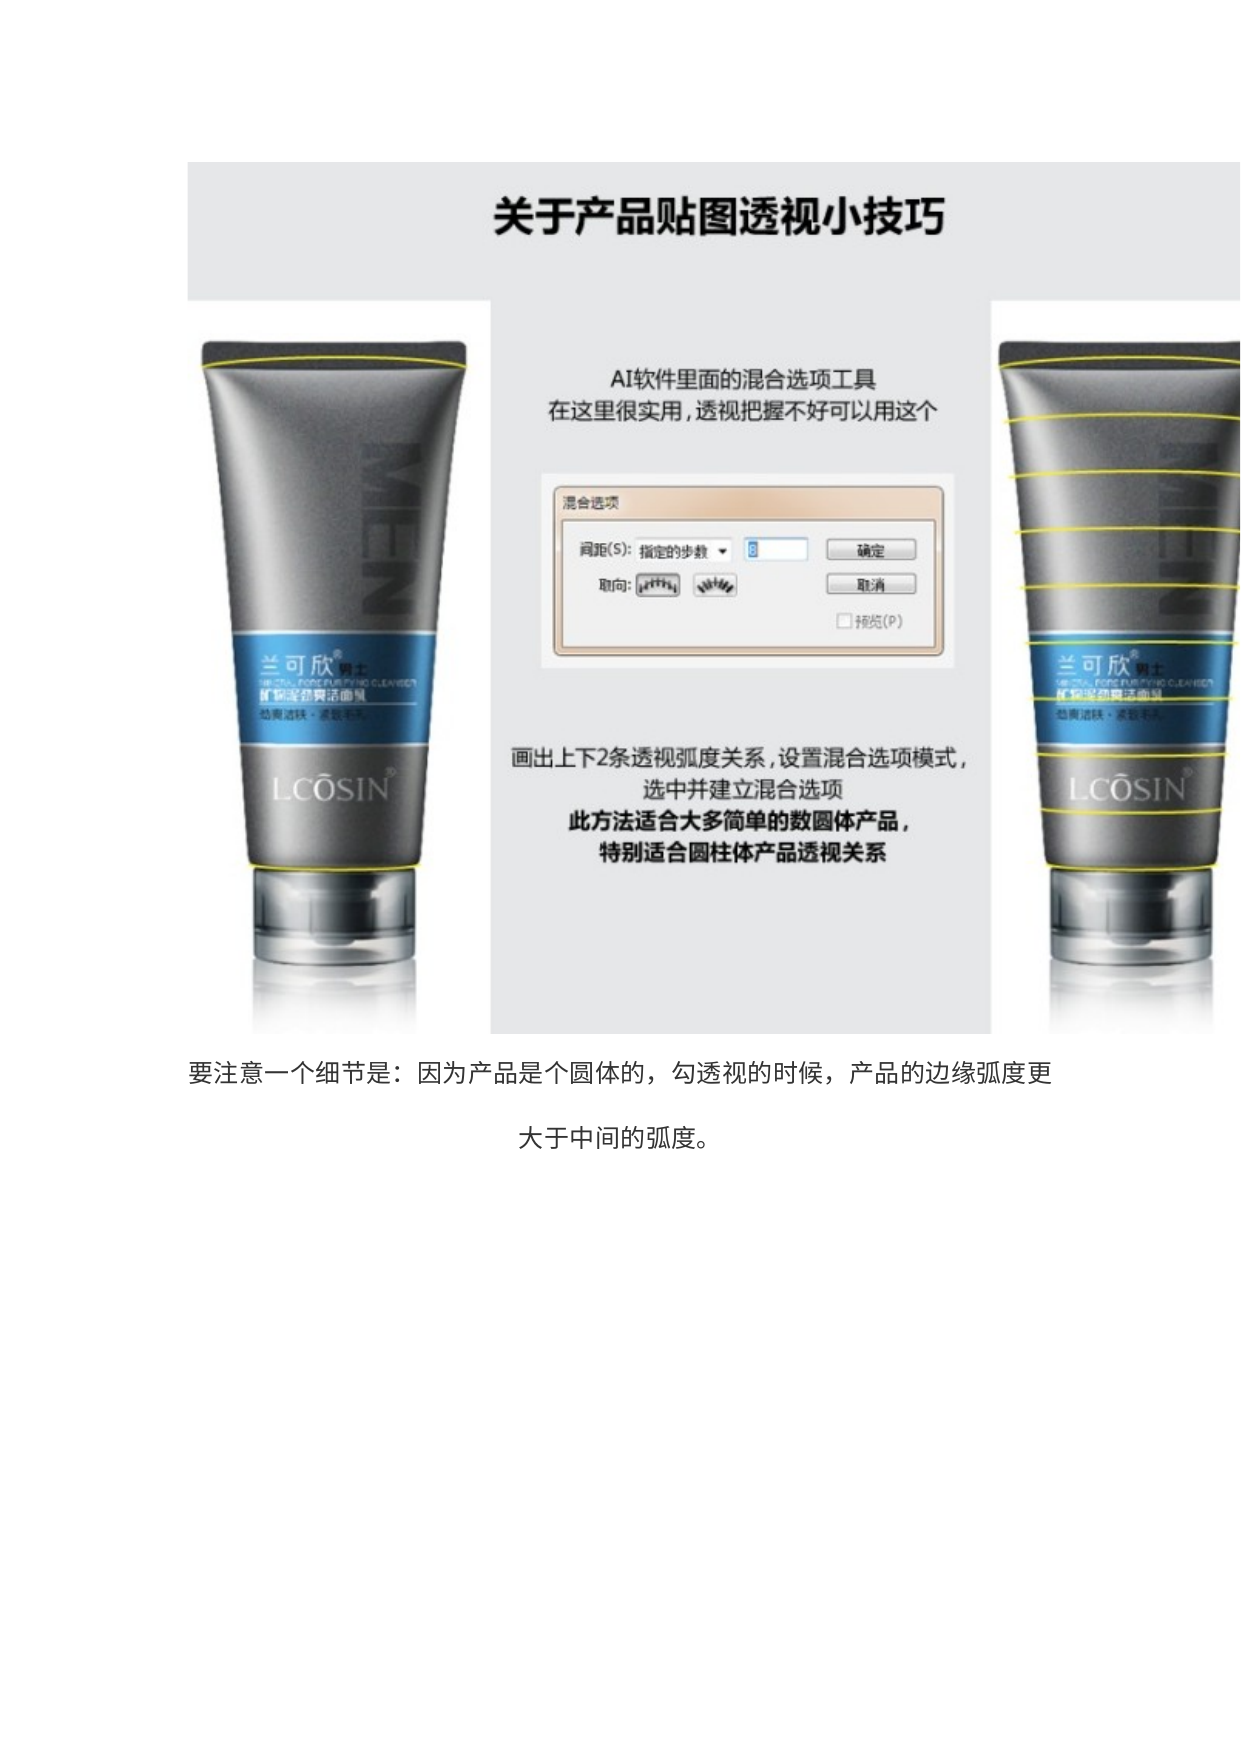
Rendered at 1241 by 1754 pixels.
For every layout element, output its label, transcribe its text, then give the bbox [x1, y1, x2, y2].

picture [187, 162, 1241, 1034]
text 要注意一个细节是：因为产品是个圆体的，勾透视的时候，产品的边缘弧度更大于中间的弧度。 [187, 1034, 1053, 1169]
